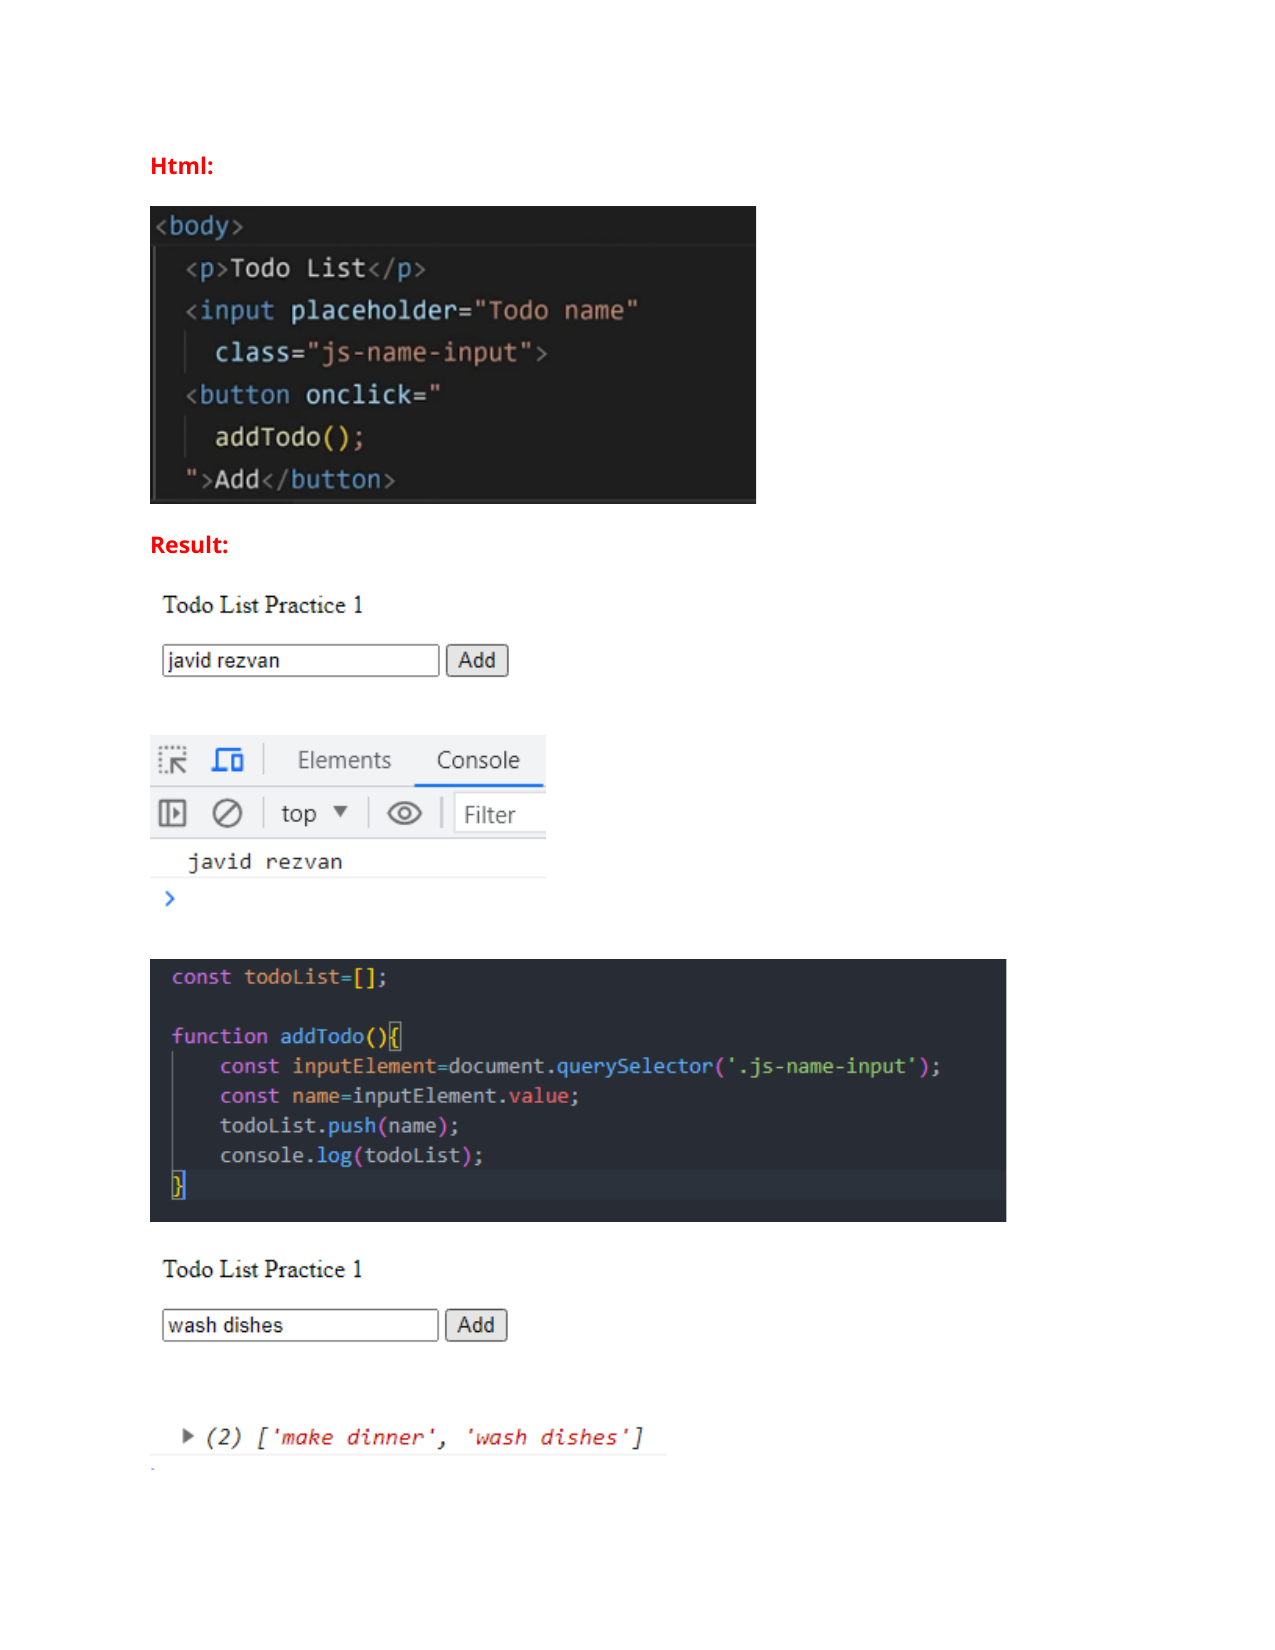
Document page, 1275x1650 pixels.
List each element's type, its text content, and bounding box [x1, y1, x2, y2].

picture [150, 735, 547, 935]
text Result: [150, 529, 1125, 560]
text Html: [150, 150, 1125, 181]
picture [150, 1418, 667, 1470]
picture [150, 585, 555, 710]
picture [150, 1247, 572, 1394]
picture [150, 206, 757, 504]
picture [150, 959, 1007, 1222]
